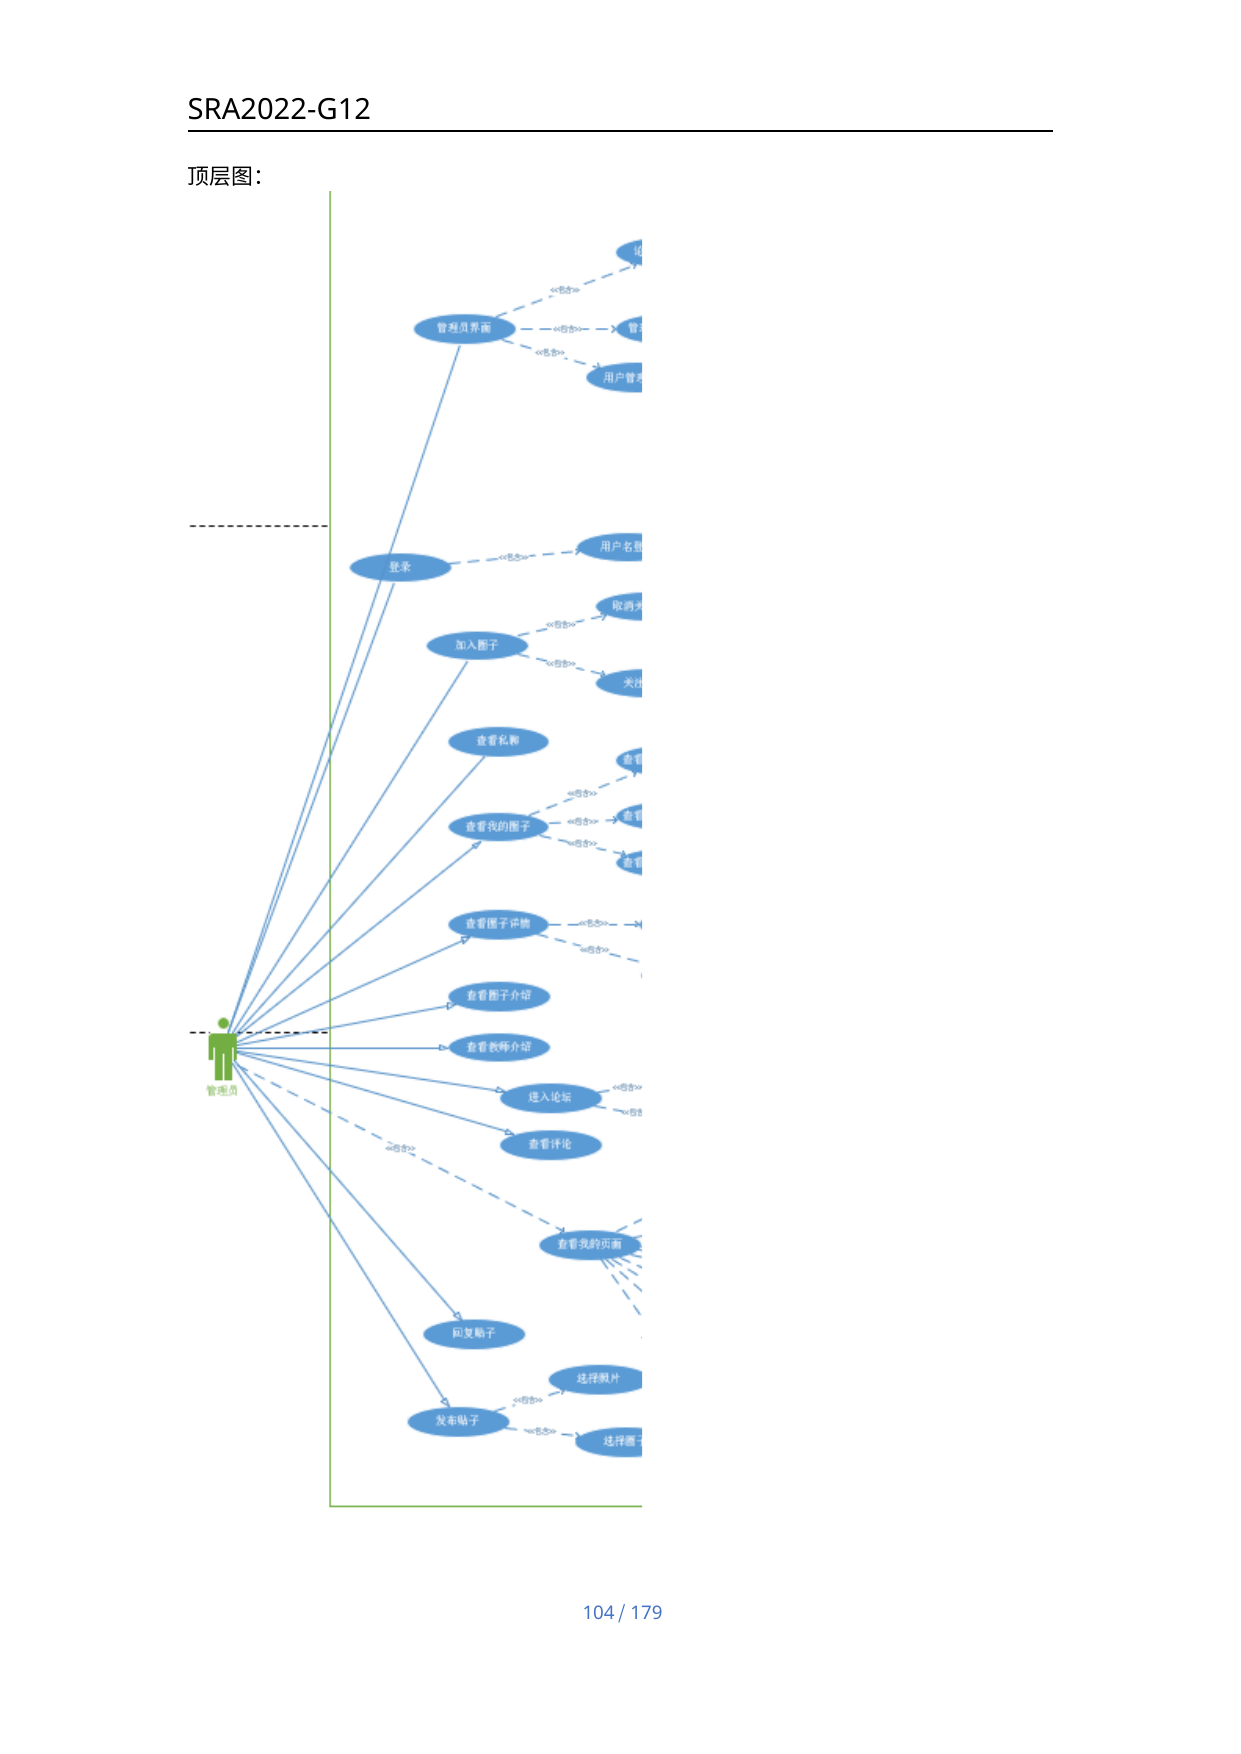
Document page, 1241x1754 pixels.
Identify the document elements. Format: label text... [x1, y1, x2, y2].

picture [187, 191, 643, 1509]
text 顶层图： [187, 159, 1053, 191]
